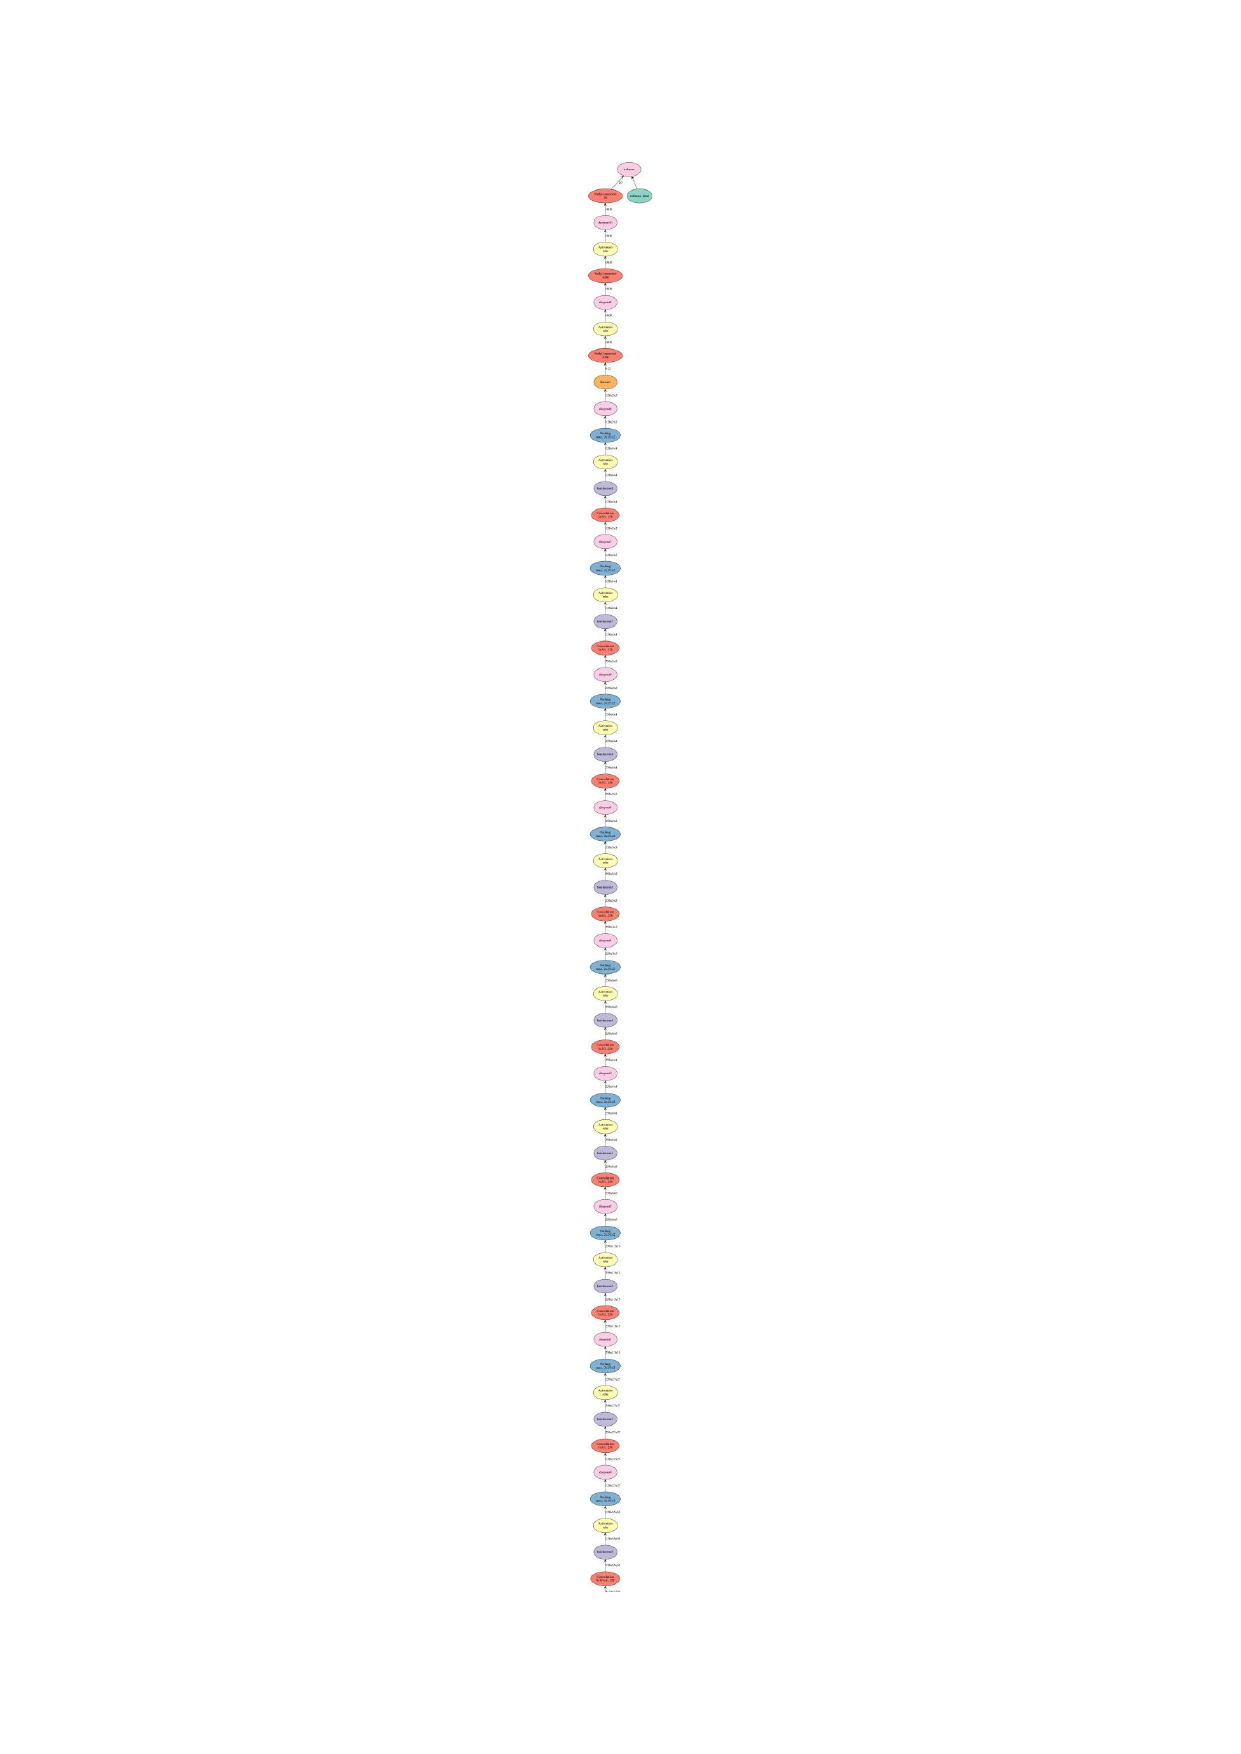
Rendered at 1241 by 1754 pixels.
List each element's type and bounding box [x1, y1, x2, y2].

picture [587, 162, 653, 1592]
